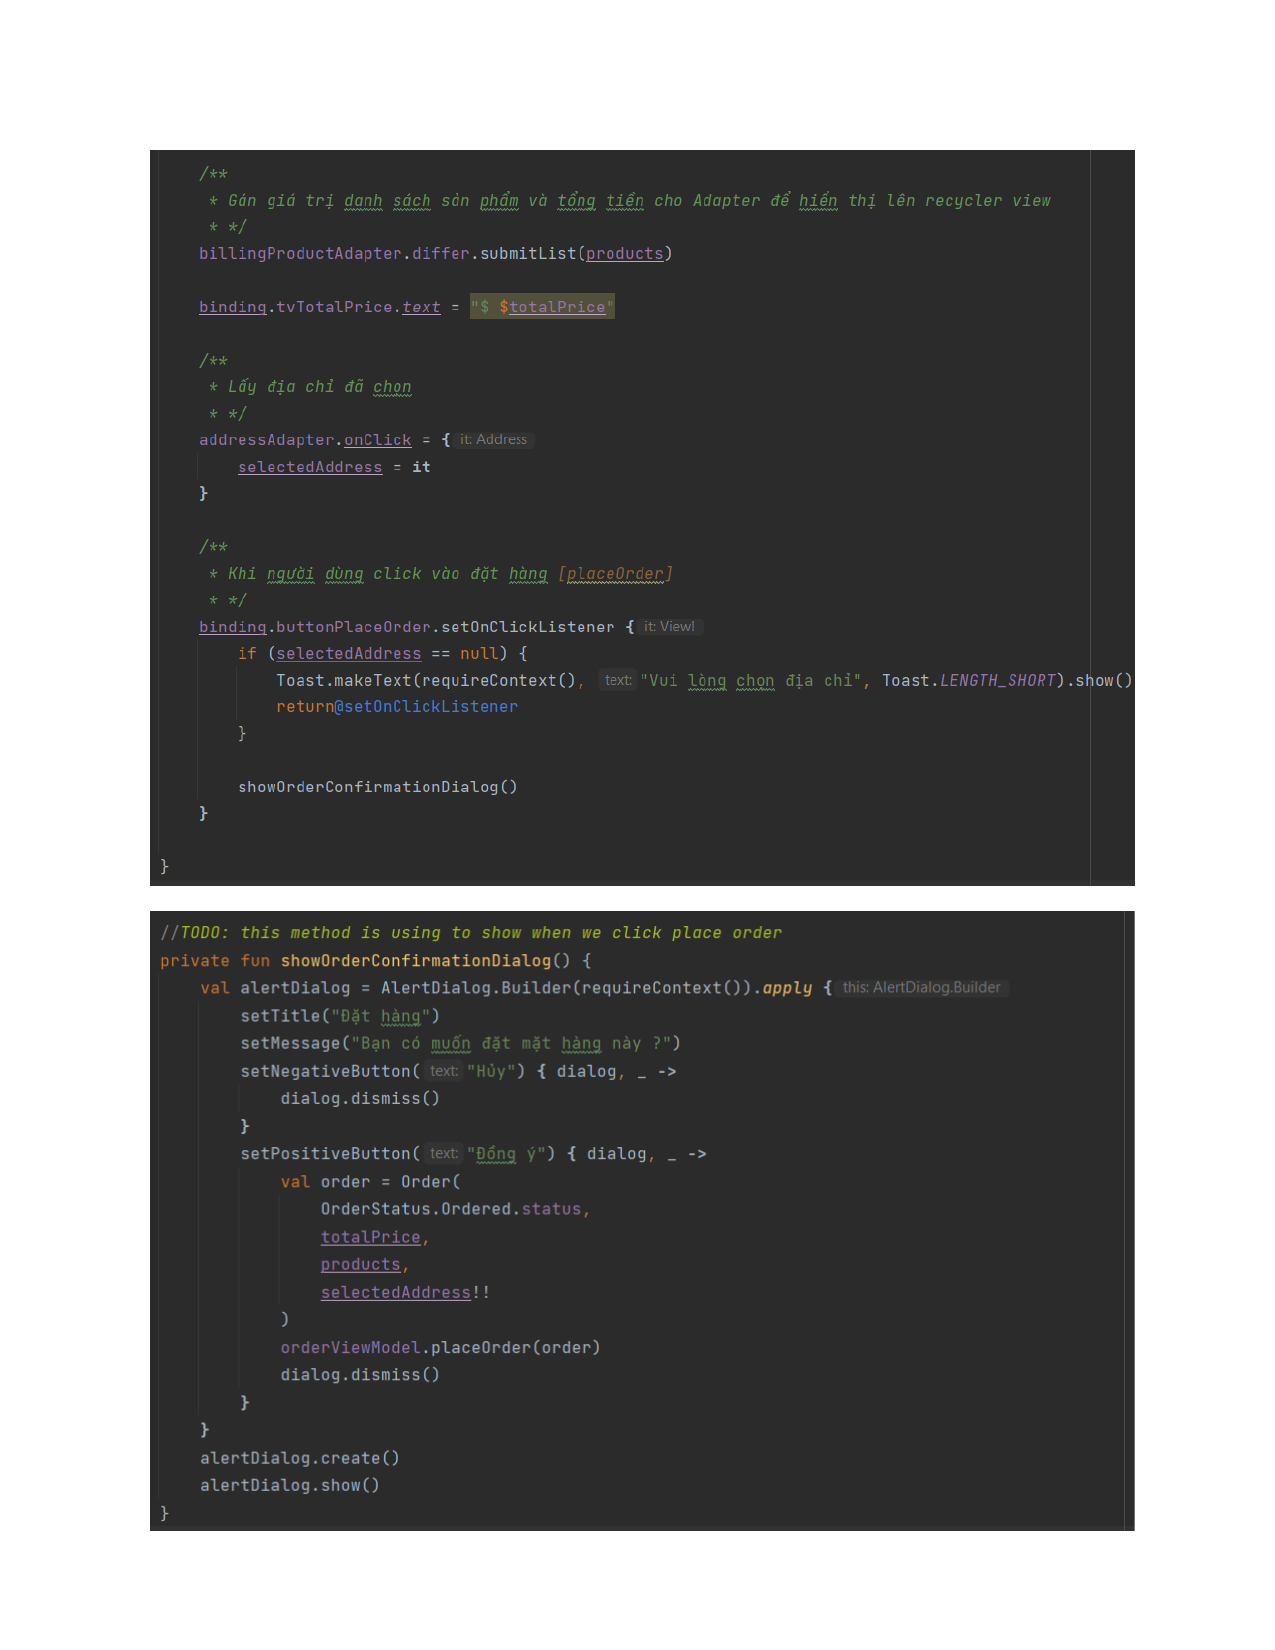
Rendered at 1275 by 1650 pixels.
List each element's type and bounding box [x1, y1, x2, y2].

picture [150, 911, 1135, 1531]
picture [150, 150, 1135, 886]
